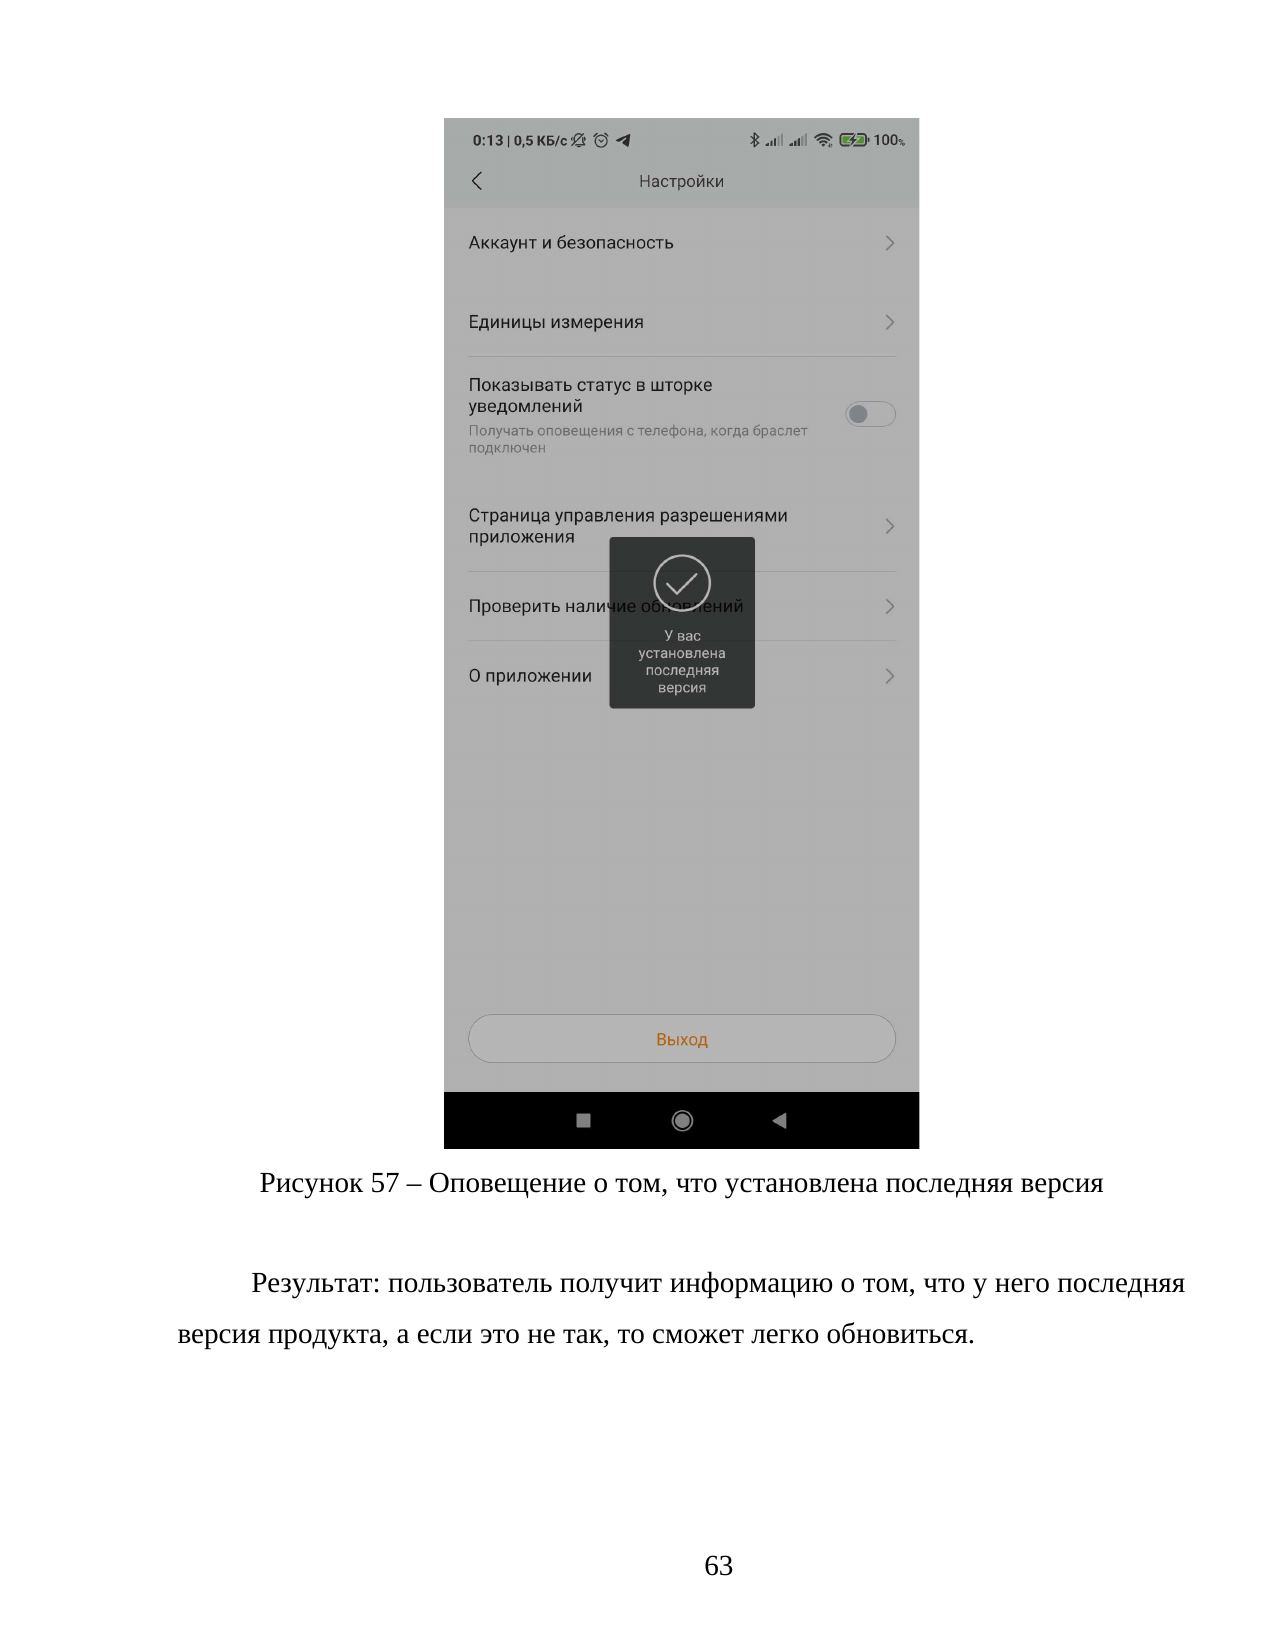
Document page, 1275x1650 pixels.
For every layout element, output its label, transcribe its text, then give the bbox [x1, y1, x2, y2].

picture [444, 118, 920, 1149]
text Результат: пользователь получит информацию о том, что у него последняя версия продукта, а если это не так, то сможет легко обновиться. [177, 1266, 1186, 1349]
text Рисунок 57 – Оповещение о том, что установлена последняя версия [177, 1165, 1186, 1198]
